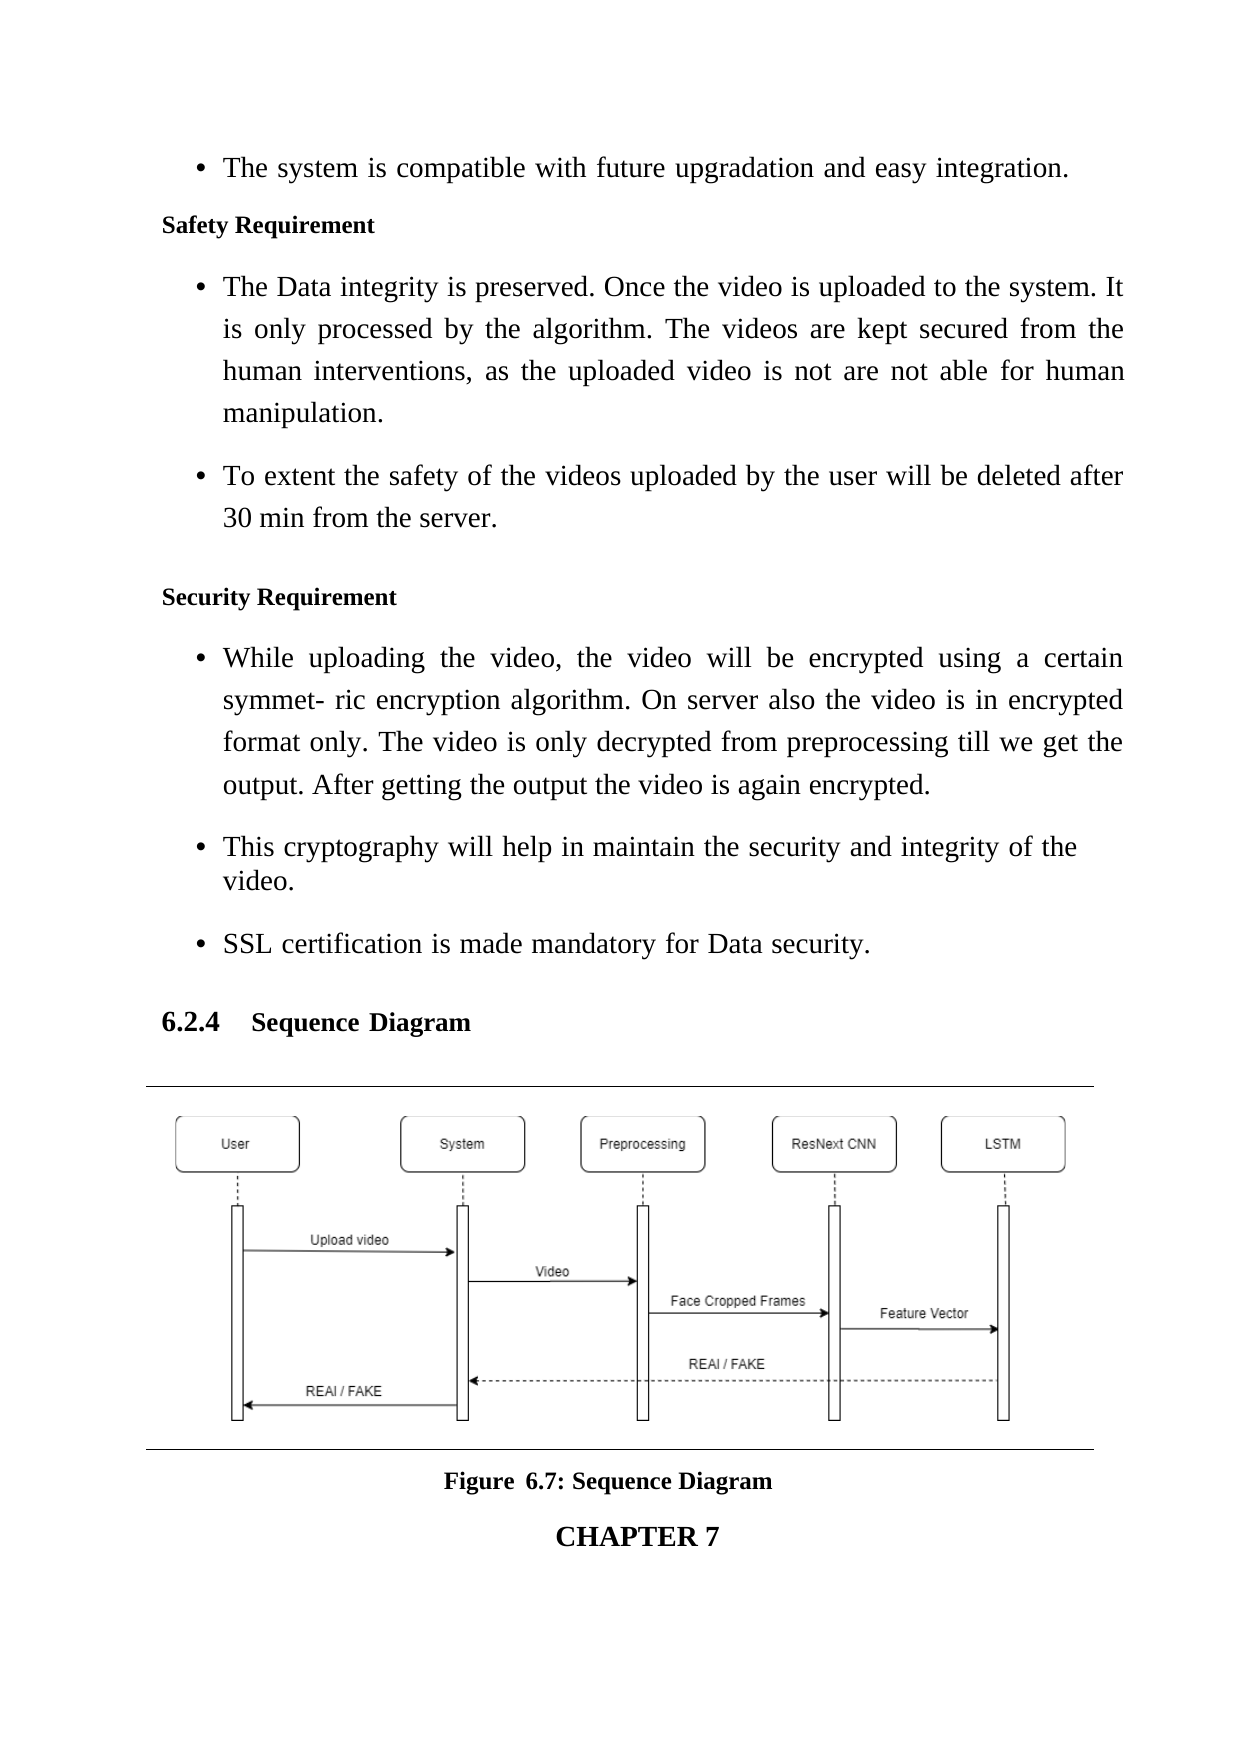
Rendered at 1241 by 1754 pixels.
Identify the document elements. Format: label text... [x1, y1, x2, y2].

text CHAPTER 7 [150, 1519, 1124, 1553]
subtitle Sequence Diagram [161, 1004, 1124, 1037]
text Security Requirement [162, 582, 1124, 611]
list The system is compatible with future upgradation and easy integration. [195, 150, 1124, 184]
list While uploading the video, the video will be encrypted using a certain symmet- ric encryption algorithm. On server also the video is in encrypted format only. The video is only decrypted from preprocessing till we get the output. After getting the output the video is again encrypted. [195, 640, 1124, 800]
list This cryptography will help in maintain the security and integrity of the video. [195, 829, 1124, 897]
text Safety Requirement [162, 210, 1124, 239]
list The Data integrity is preserved. Once the video is uploaded to the system. It is only processed by the algorithm. The videos are kept secured from the human interventions, as the uploaded video is not are not able for human manipulation. [195, 269, 1124, 429]
list SSL certification is made mandatory for Data security. [195, 926, 1124, 959]
list To extent the safety of the videos uploaded by the user will be deleted after 30 min from the server. [195, 458, 1124, 534]
picture [175, 1116, 1066, 1421]
